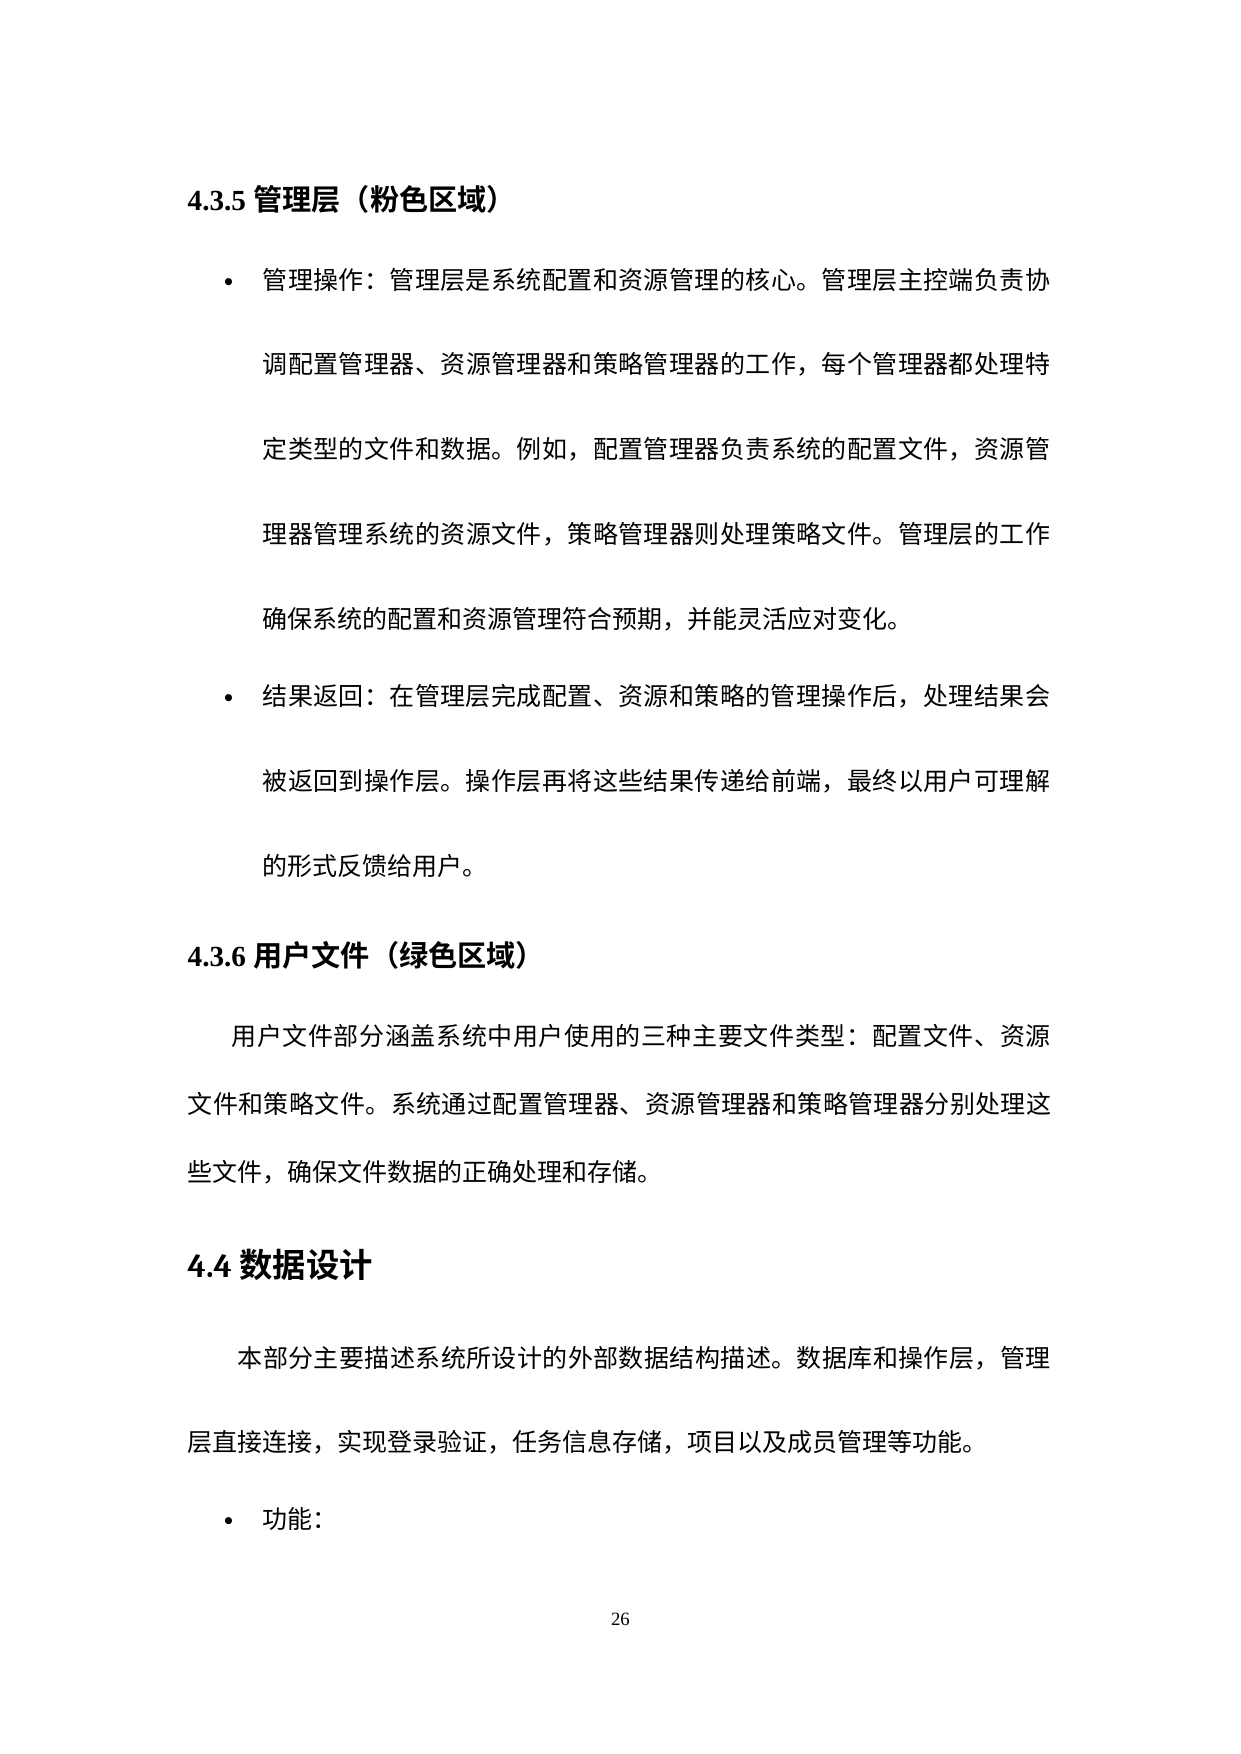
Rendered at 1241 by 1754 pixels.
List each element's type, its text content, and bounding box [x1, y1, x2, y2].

list 管理操作：管理层是系统配置和资源管理的核心。管理层主控端负责协调配置管理器、资源管理器和策略管理器的工作，每个管理器都处理特定类型的文件和数据。例如，配置管理器负责系统的配置文件，资源管理器管理系统的资源文件，策略管理器则处理策略文件。管理层的工作确保系统的配置和资源管理符合预期，并能灵活应对变化。 [225, 244, 1053, 652]
list 结果返回：在管理层完成配置、资源和策略的管理操作后，处理结果会被返回到操作层。操作层再将这些结果传递给前端，最终以用户可理解的形式反馈给用户。 [225, 661, 1053, 898]
text 用户文件部分涵盖系统中用户使用的三种主要文件类型：配置文件、资源文件和策略文件。系统通过配置管理器、资源管理器和策略管理器分别处理这些文件，确保文件数据的正确处理和存储。 [187, 1001, 1053, 1204]
text 本部分主要描述系统所设计的外部数据结构描述。数据库和操作层，管理层直接连接，实现登录验证，任务信息存储，项目以及成员管理等功能。 [187, 1322, 1053, 1475]
list 功能： [225, 1484, 1053, 1552]
subtitle 4.4 数据设计 [187, 1229, 1053, 1297]
subtitle 4.3.6 用户文件（绿色区域） [187, 920, 1053, 988]
subtitle 4.3.5 管理层（粉色区域） [187, 164, 1053, 232]
